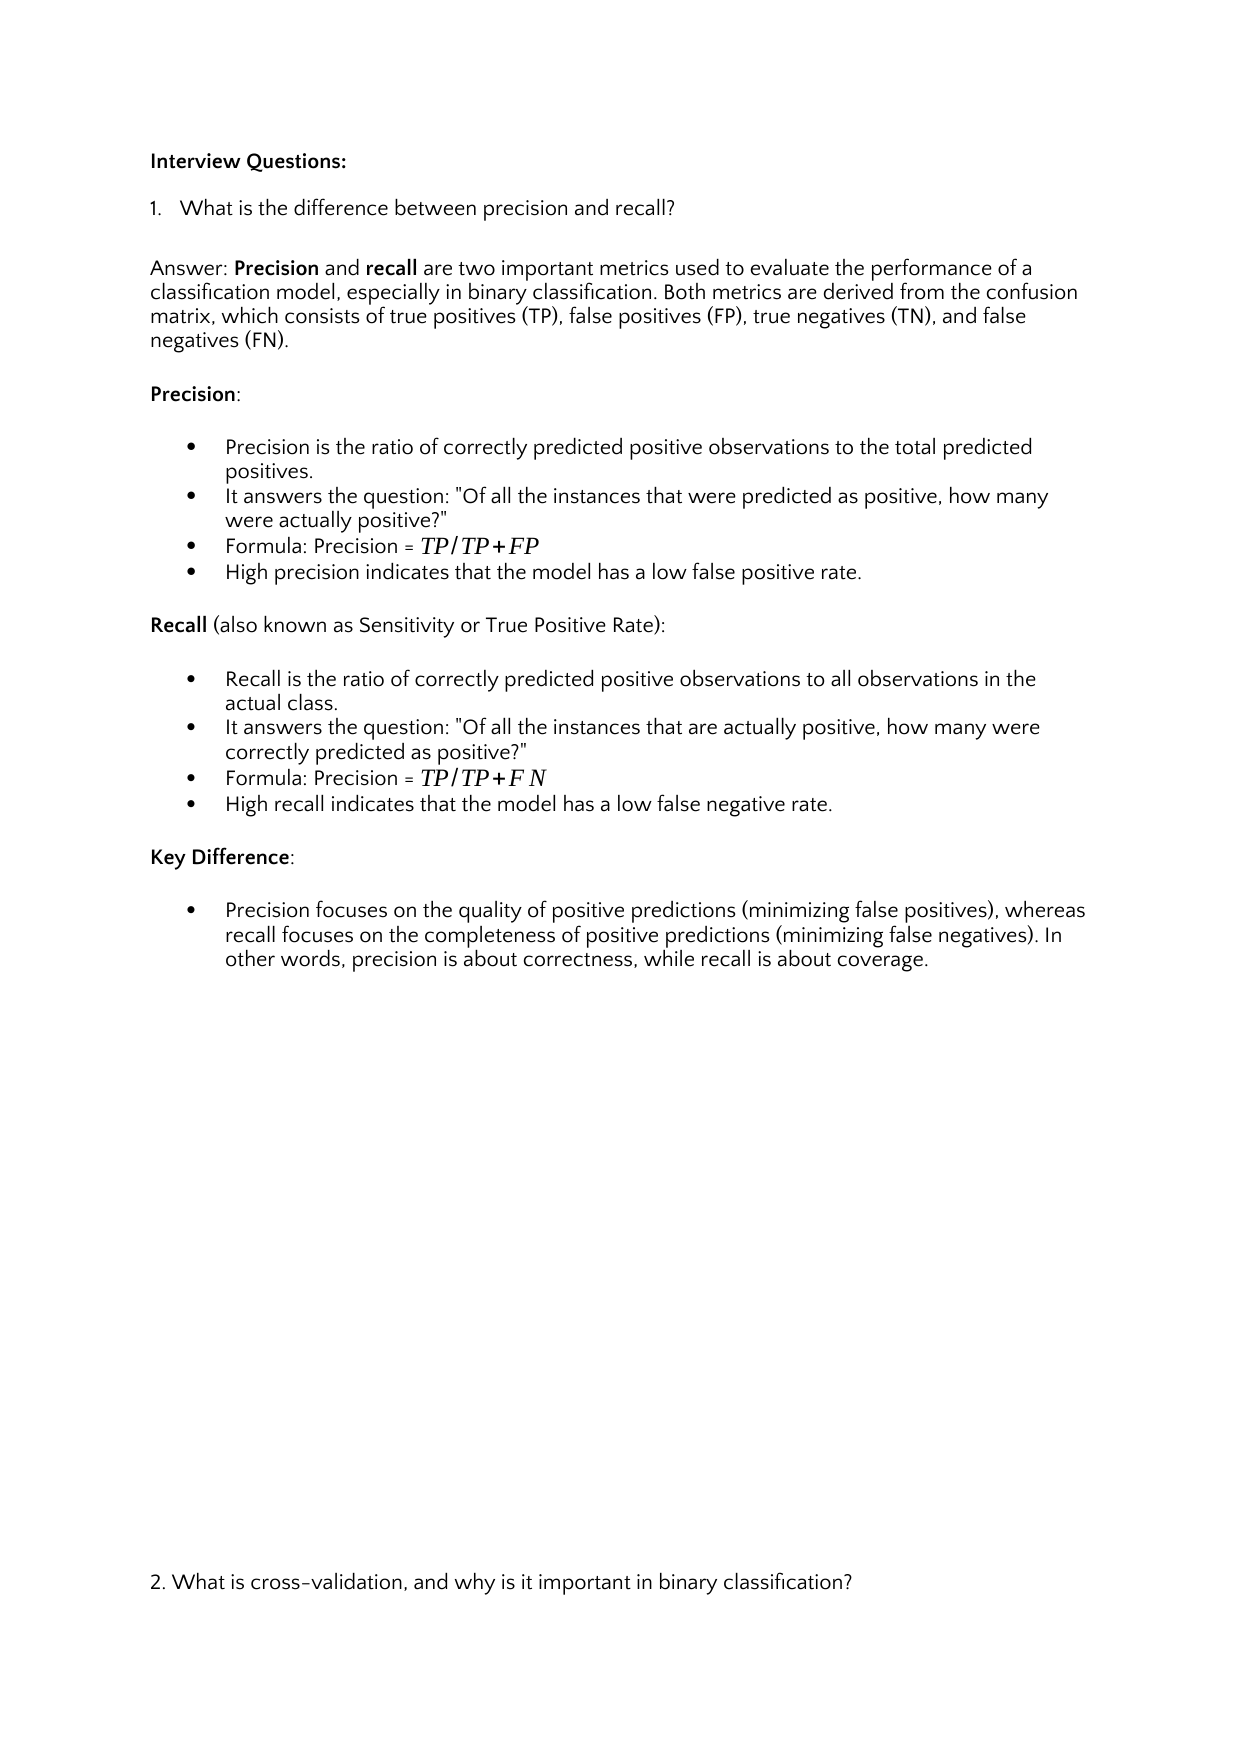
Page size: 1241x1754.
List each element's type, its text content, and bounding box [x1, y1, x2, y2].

list What is the difference between precision and recall? [150, 197, 1090, 221]
list Precision focuses on the quality of positive predictions (minimizing false positives), whereas recall focuses on the completeness of positive predictions (minimizing false negatives). In other words, precision is about correctness, while recall is about coverage. [187, 899, 1090, 972]
list High recall indicates that the model has a low false negative rate. [187, 792, 1090, 817]
list High precision indicates that the model has a low false positive rate. [187, 561, 1090, 585]
list Formula: Precision = [187, 533, 1090, 561]
list Recall is the ratio of correctly predicted positive observations to all observations in the actual class. [187, 668, 1090, 716]
text Recall (also known as Sensitivity or True Positive Rate): [150, 614, 1090, 638]
list It answers the question: "Of all the instances that are actually positive, how many were correctly predicted as positive?" [187, 716, 1090, 765]
list Formula: Precision = [187, 765, 1090, 792]
list Precision is the ratio of correctly predicted positive observations to the total predicted positives. [187, 436, 1090, 485]
text Precision: [150, 383, 1090, 407]
text Interview Questions: [150, 150, 1090, 174]
text 2. What is cross-validation, and why is it important in binary classification? [150, 1571, 1090, 1595]
text Key Difference: [150, 846, 1090, 870]
text Answer: Precision and recall are two important metrics used to evaluate the performance of a classification model, especially in binary classification. Both metrics are derived from the confusion matrix, which consists of true positives (TP), false positives (FP), true negatives (TN), and false negatives (FN). [150, 256, 1090, 353]
list It answers the question: "Of all the instances that were predicted as positive, how many were actually positive?" [187, 485, 1090, 533]
